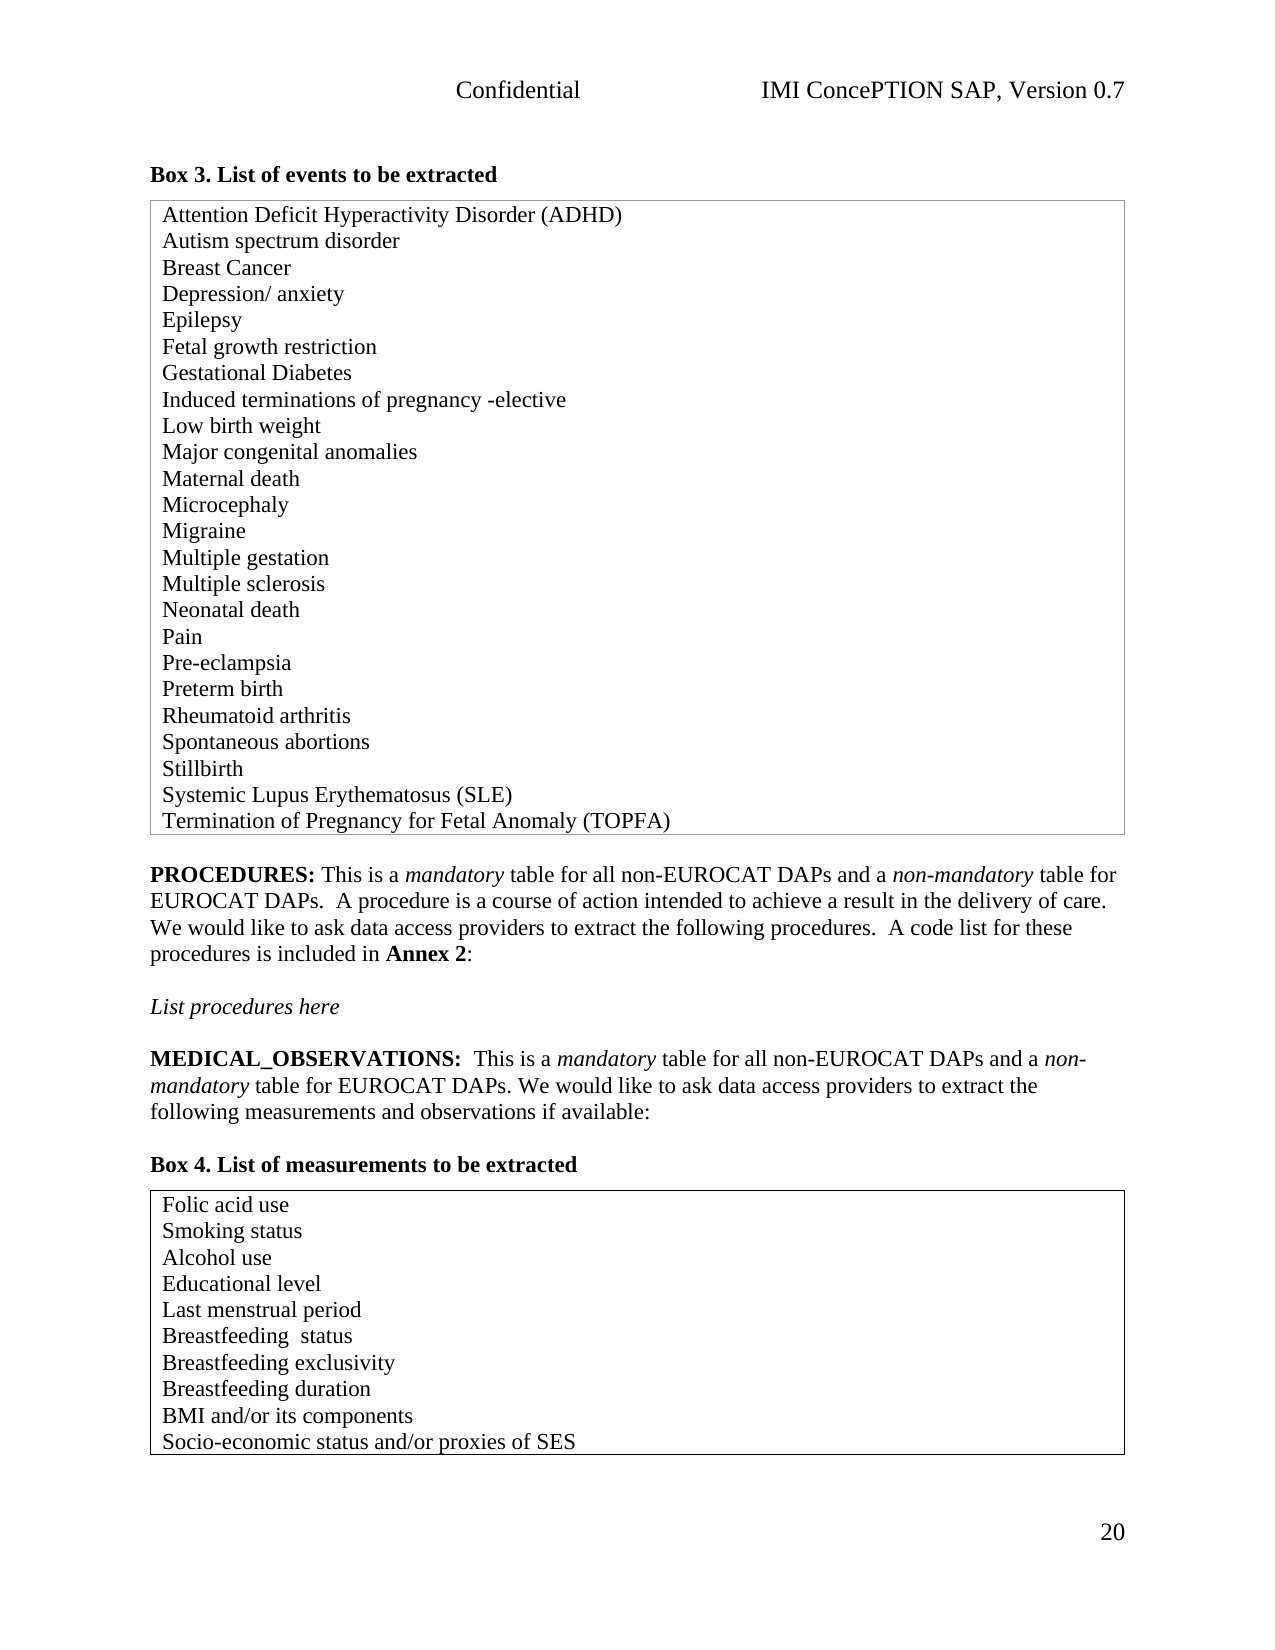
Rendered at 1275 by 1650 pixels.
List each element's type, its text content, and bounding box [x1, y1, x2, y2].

text MEDICAL_OBSERVATIONS: This is a mandatory table for all non-EUROCAT DAPs and a non-mandatory table for EUROCAT DAPs. We would like to ask data access providers to extract the following measurements and observations if available: [150, 1046, 1125, 1124]
table_header Folic acid use Smoking status Alcohol use Educational level Last menstrual period Breastfeeding status Breastfeeding exclusivity Breastfeeding duration BMI and/or its components Socio-economic status and/or proxies of SES [151, 1191, 1124, 1454]
text Box 4. List of measurements to be extracted [150, 1151, 1125, 1177]
text PROCEDURES: This is a mandatory table for all non-EUROCAT DAPs and a non-mandatory table for EUROCAT DAPs. A procedure is a course of action intended to achieve a result in the delivery of care. We would like to ask data access providers to extract the following procedures. A code list for these procedures is included in Annex 2: [150, 861, 1125, 966]
table_header Attention Deficit Hyperactivity Disorder (ADHD) Autism spectrum disorder Breast Cancer Depression/ anxiety Epilepsy Fetal growth restriction Gestational Diabetes Induced terminations of pregnancy -elective Low birth weight Major congenital anomalies Maternal death Microcephaly Migraine Multiple gestation Multiple sclerosis Neonatal death Pain Pre-eclampsia Preterm birth Rheumatoid arthritis Spontaneous abortions Stillbirth Systemic Lupus Erythematosus (SLE) Termination of Pregnancy for Fetal Anomaly (TOPFA) [151, 201, 1124, 834]
text List procedures here [150, 993, 1125, 1019]
text Box 3. List of events to be extracted [150, 161, 1125, 188]
